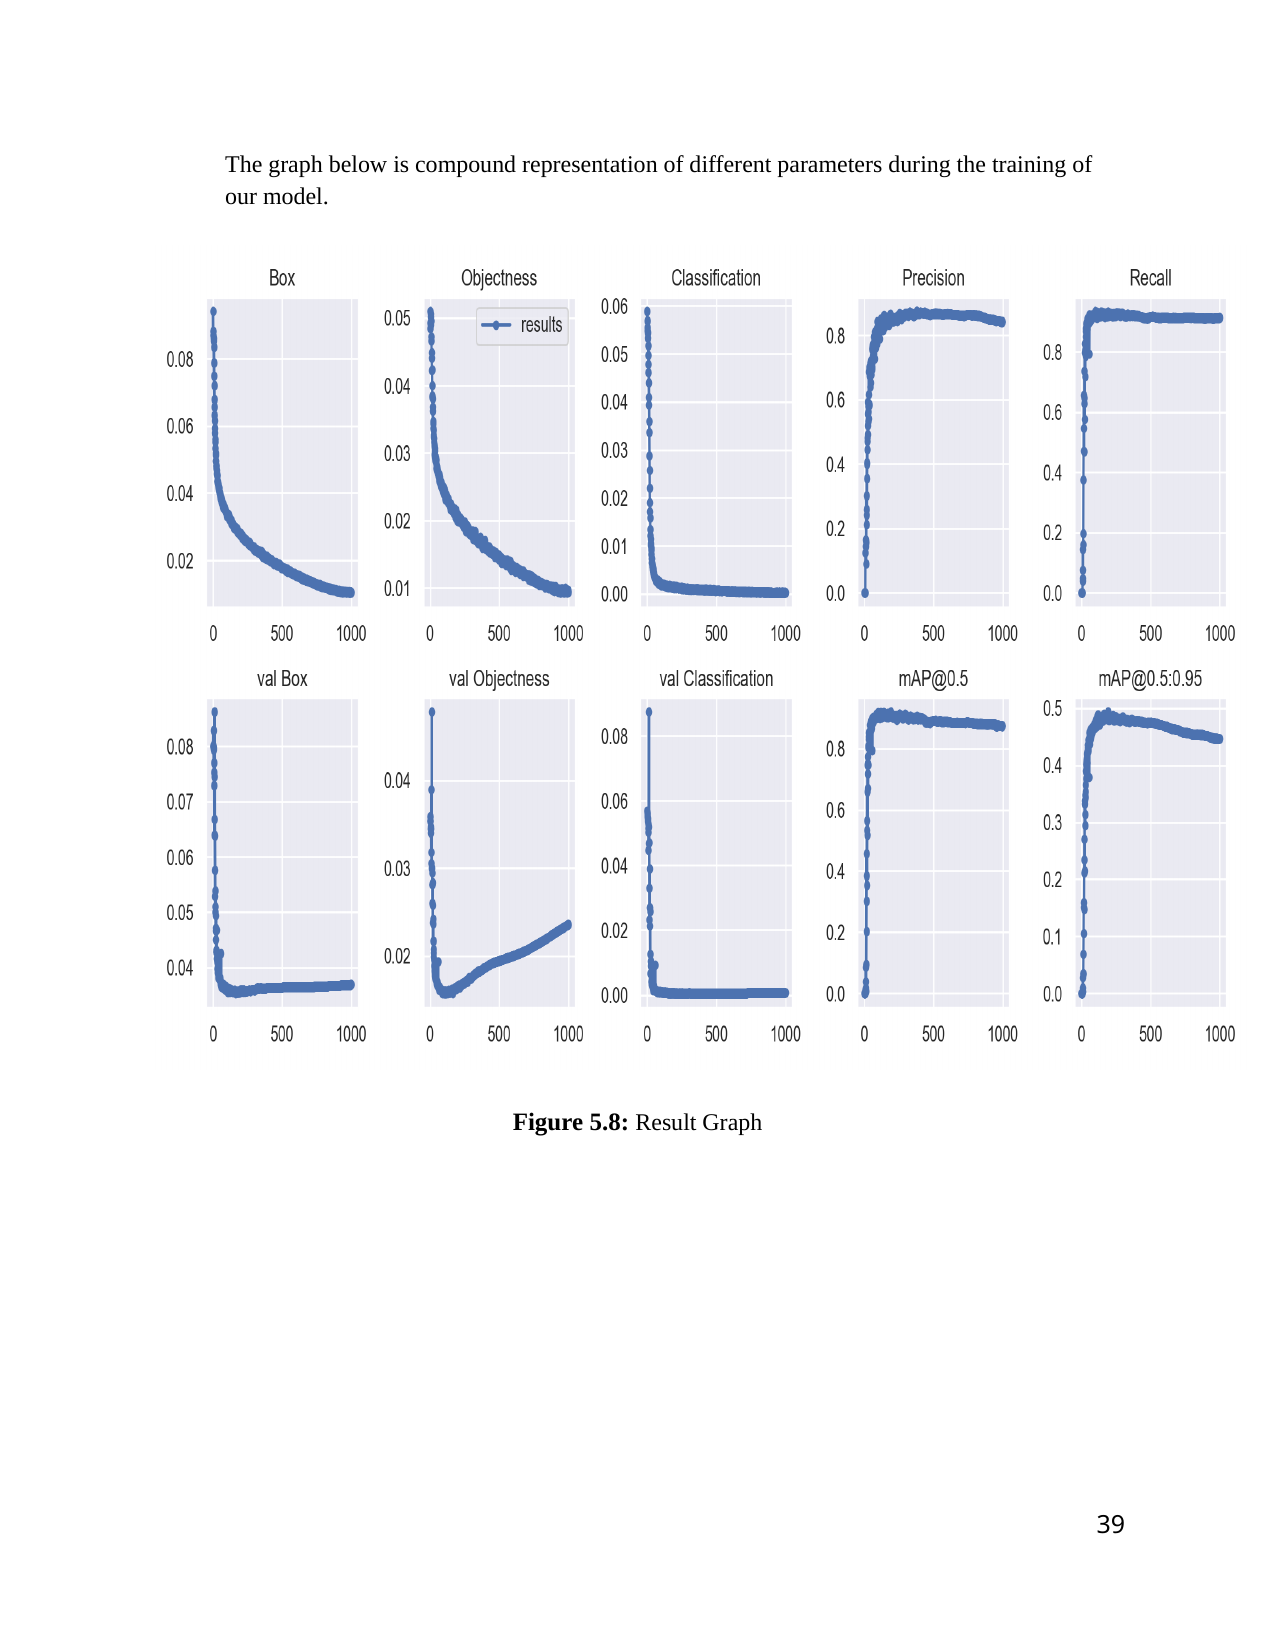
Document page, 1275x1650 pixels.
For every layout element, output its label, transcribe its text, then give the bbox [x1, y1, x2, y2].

text Figure 5.8: Result Graph [150, 1107, 1125, 1136]
picture [150, 245, 1252, 1070]
list The graph below is compound representation of different parameters during the training of our model. [225, 150, 1125, 209]
